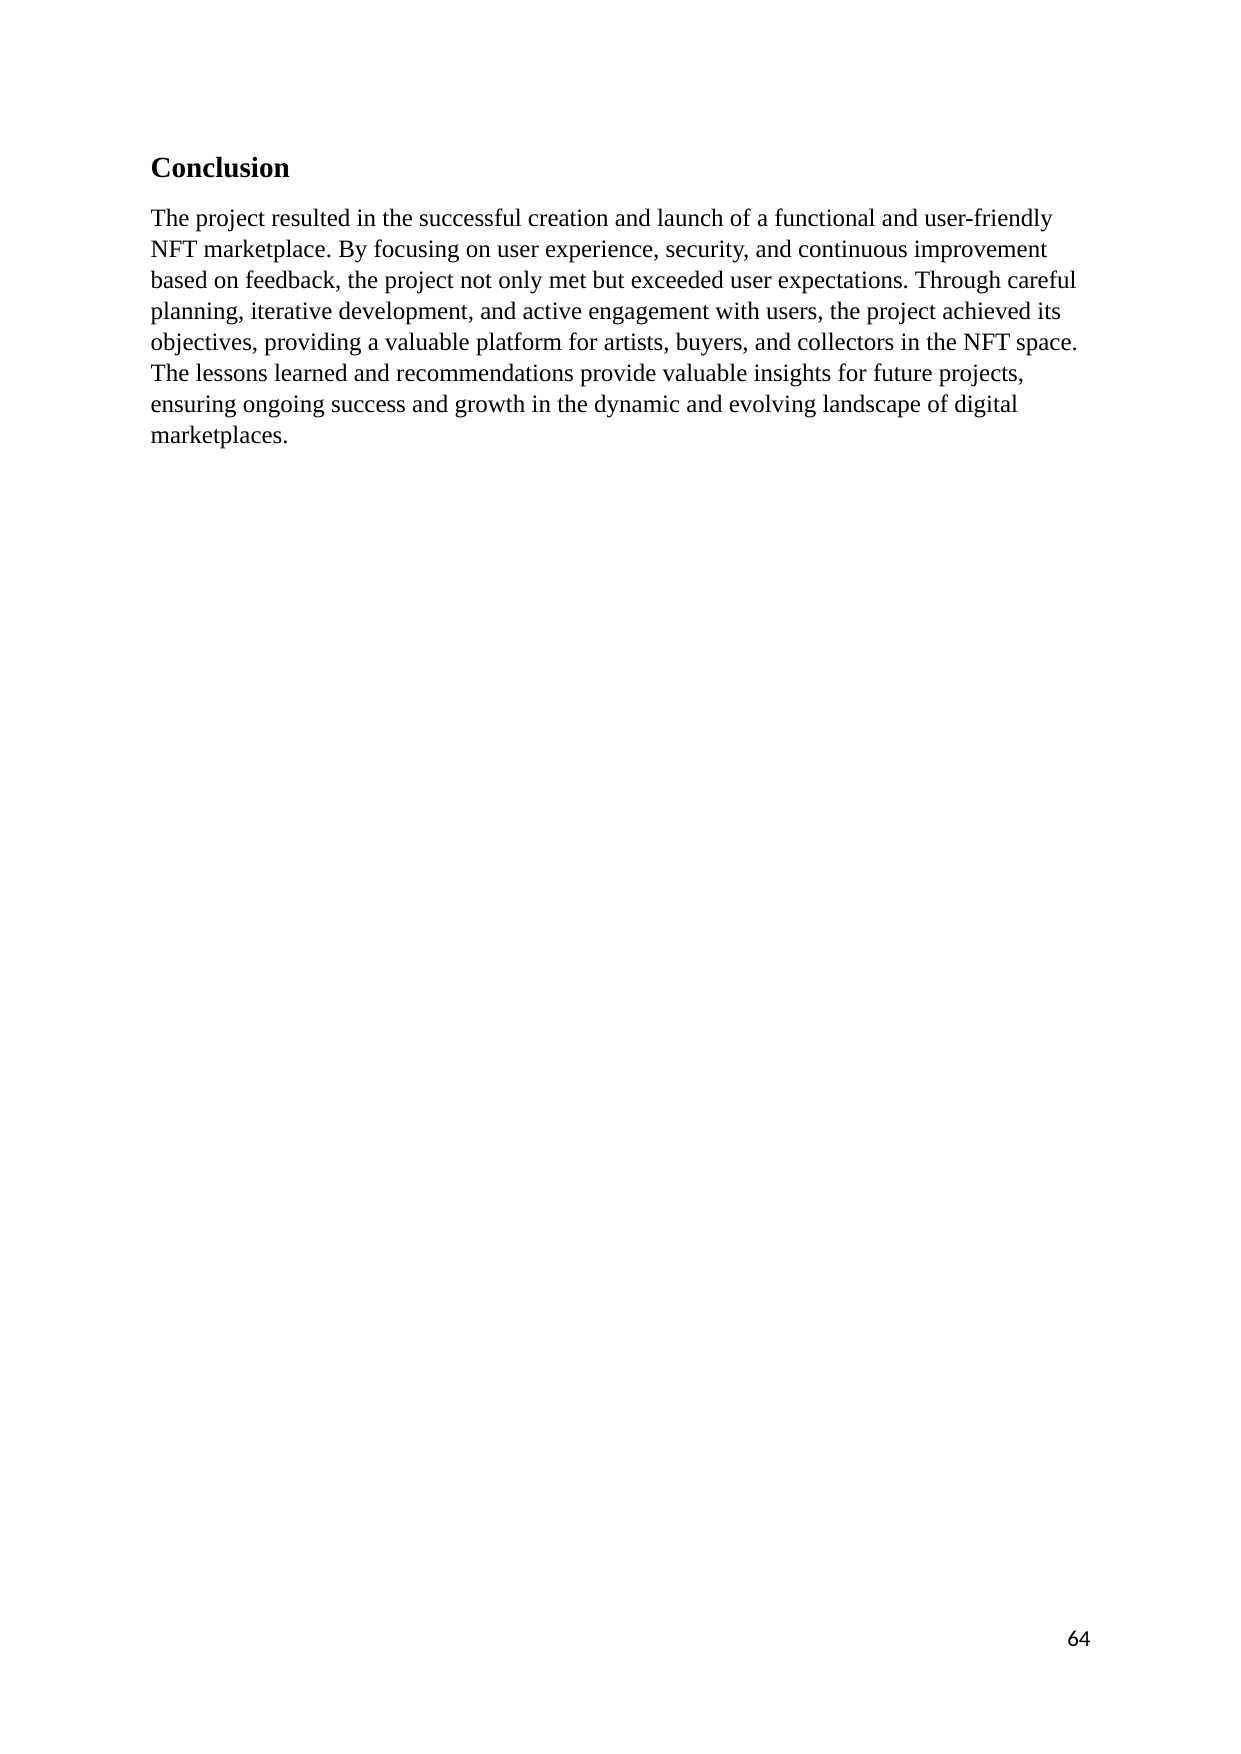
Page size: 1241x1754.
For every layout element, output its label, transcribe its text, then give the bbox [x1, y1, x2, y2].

text Conclusion [150, 150, 1090, 183]
text The project resulted in the successful creation and launch of a functional and user-friendly NFT marketplace. By focusing on user experience, security, and continuous improvement based on feedback, the project not only met but exceeded user expectations. Through careful planning, iterative development, and active engagement with users, the project achieved its objectives, providing a valuable platform for artists, buyers, and collectors in the NFT space. The lessons learned and recommendations provide valuable insights for future projects, ensuring ongoing success and growth in the dynamic and evolving landscape of digital marketplaces. [150, 203, 1090, 449]
